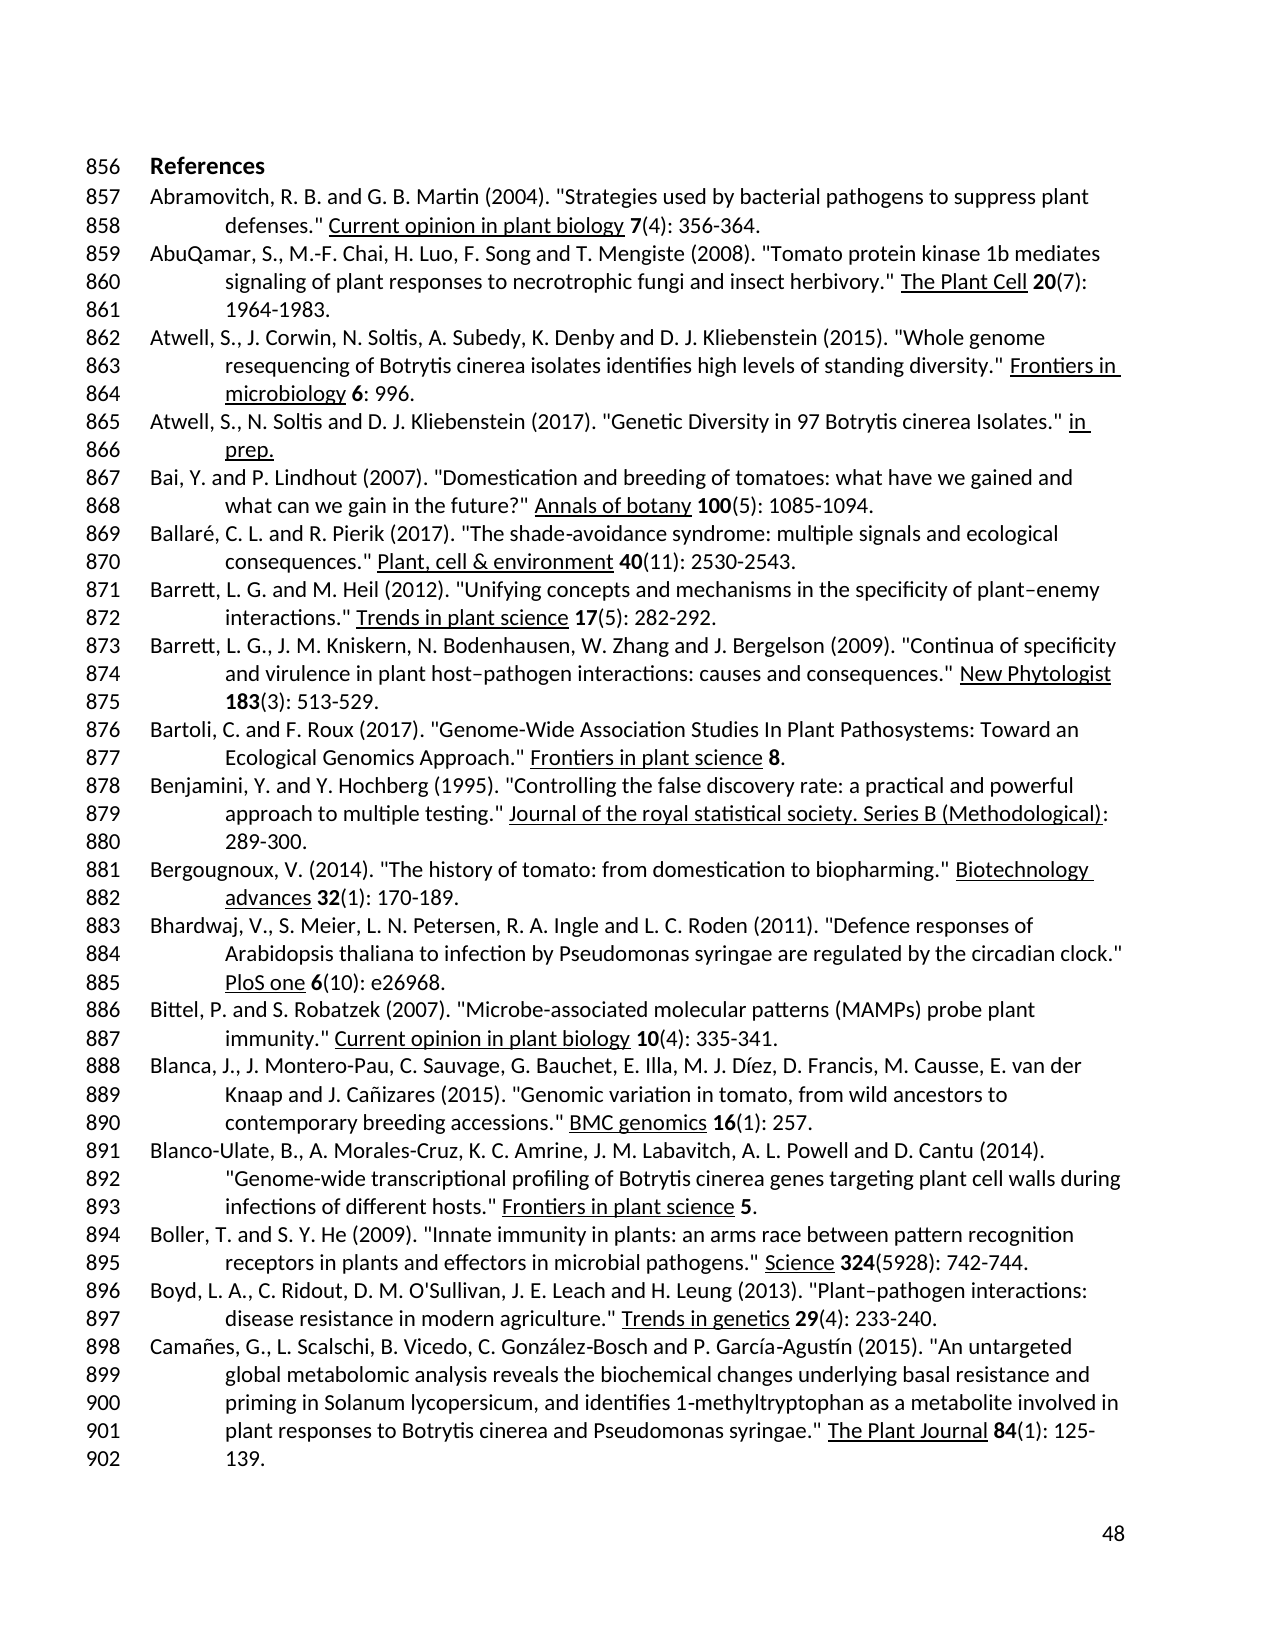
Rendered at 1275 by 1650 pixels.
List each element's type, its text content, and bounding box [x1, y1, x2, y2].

text Bhardwaj, V., S. Meier, L. N. Petersen, R. A. Ingle and L. C. Roden (2011). "Defence responses of Arabidopsis thaliana to infection by Pseudomonas syringae are regulated by the circadian clock." PloS one 6(10): e26968. [150, 912, 1125, 996]
text Barrett, L. G. and M. Heil (2012). "Unifying concepts and mechanisms in the specificity of plant–enemy interactions." Trends in plant science 17(5): 282-292. [150, 575, 1125, 631]
text Bartoli, C. and F. Roux (2017). "Genome-Wide Association Studies In Plant Pathosystems: Toward an Ecological Genomics Approach." Frontiers in plant science 8. [150, 715, 1125, 771]
text Blanco-Ulate, B., A. Morales-Cruz, K. C. Amrine, J. M. Labavitch, A. L. Powell and D. Cantu (2014). "Genome-wide transcriptional profiling of Botrytis cinerea genes targeting plant cell walls during infections of different hosts." Frontiers in plant science 5. [150, 1136, 1125, 1220]
text Barrett, L. G., J. M. Kniskern, N. Bodenhausen, W. Zhang and J. Bergelson (2009). "Continua of specificity and virulence in plant host–pathogen interactions: causes and consequences." New Phytologist 183(3): 513-529. [150, 631, 1125, 715]
text Abramovitch, R. B. and G. B. Martin (2004). "Strategies used by bacterial pathogens to suppress plant defenses." Current opinion in plant biology 7(4): 356-364. [150, 181, 1125, 239]
text Ballaré, C. L. and R. Pierik (2017). "The shade‐avoidance syndrome: multiple signals and ecological consequences." Plant, cell & environment 40(11): 2530-2543. [150, 519, 1125, 575]
text AbuQamar, S., M.-F. Chai, H. Luo, F. Song and T. Mengiste (2008). "Tomato protein kinase 1b mediates signaling of plant responses to necrotrophic fungi and insect herbivory." The Plant Cell 20(7): 1964-1983. [150, 239, 1125, 323]
text Benjamini, Y. and Y. Hochberg (1995). "Controlling the false discovery rate: a practical and powerful approach to multiple testing." Journal of the royal statistical society. Series B (Methodological): 289-300. [150, 771, 1125, 856]
text Camañes, G., L. Scalschi, B. Vicedo, C. González‐Bosch and P. García‐Agustín (2015). "An untargeted global metabolomic analysis reveals the biochemical changes underlying basal resistance and priming in Solanum lycopersicum, and identifies 1‐methyltryptophan as a metabolite involved in plant responses to Botrytis cinerea and Pseudomonas syringae." The Plant Journal 84(1): 125-139. [150, 1332, 1125, 1472]
text Bai, Y. and P. Lindhout (2007). "Domestication and breeding of tomatoes: what have we gained and what can we gain in the future?" Annals of botany 100(5): 1085-1094. [150, 463, 1125, 519]
text Boller, T. and S. Y. He (2009). "Innate immunity in plants: an arms race between pattern recognition receptors in plants and effectors in microbial pathogens." Science 324(5928): 742-744. [150, 1220, 1125, 1276]
text Bittel, P. and S. Robatzek (2007). "Microbe-associated molecular patterns (MAMPs) probe plant immunity." Current opinion in plant biology 10(4): 335-341. [150, 996, 1125, 1052]
text Boyd, L. A., C. Ridout, D. M. O'Sullivan, J. E. Leach and H. Leung (2013). "Plant–pathogen interactions: disease resistance in modern agriculture." Trends in genetics 29(4): 233-240. [150, 1276, 1125, 1332]
text Atwell, S., J. Corwin, N. Soltis, A. Subedy, K. Denby and D. J. Kliebenstein (2015). "Whole genome resequencing of Botrytis cinerea isolates identifies high levels of standing diversity." Frontiers in microbiology 6: 996. [150, 323, 1125, 407]
text Bergougnoux, V. (2014). "The history of tomato: from domestication to biopharming." Biotechnology advances 32(1): 170-189. [150, 856, 1125, 912]
text Blanca, J., J. Montero-Pau, C. Sauvage, G. Bauchet, E. Illa, M. J. Díez, D. Francis, M. Causse, E. van der Knaap and J. Cañizares (2015). "Genomic variation in tomato, from wild ancestors to contemporary breeding accessions." BMC genomics 16(1): 257. [150, 1052, 1125, 1136]
text References [150, 150, 1125, 181]
text Atwell, S., N. Soltis and D. J. Kliebenstein (2017). "Genetic Diversity in 97 Botrytis cinerea Isolates." in prep. [150, 407, 1125, 463]
